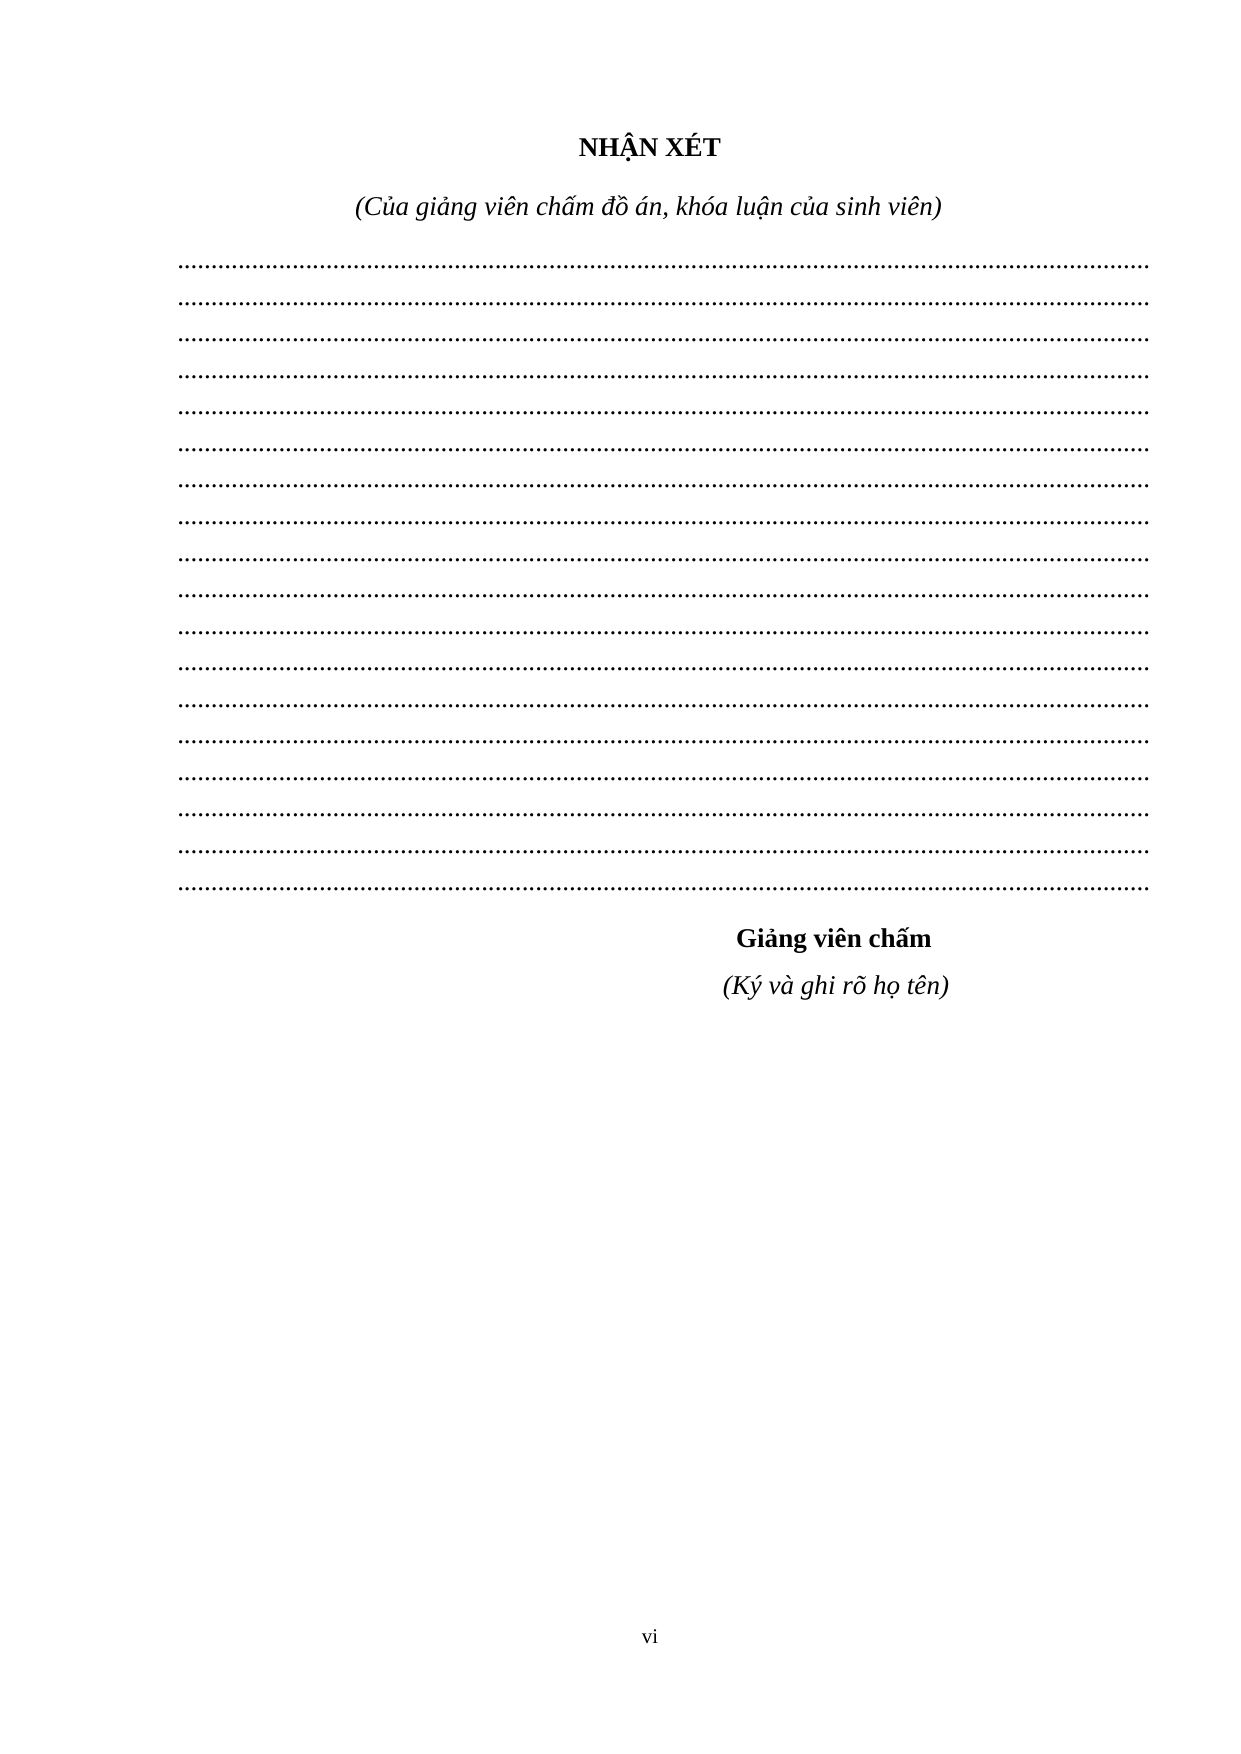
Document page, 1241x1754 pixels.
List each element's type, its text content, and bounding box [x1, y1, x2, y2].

text (Ký và ghi rõ họ tên) [702, 969, 1122, 1000]
text Giảng viên chấm [702, 923, 1122, 954]
text NHẬN XÉT [177, 131, 1122, 162]
text (Của giảng viên chấm đồ án, khóa luận của sinh viên) [177, 190, 1122, 221]
